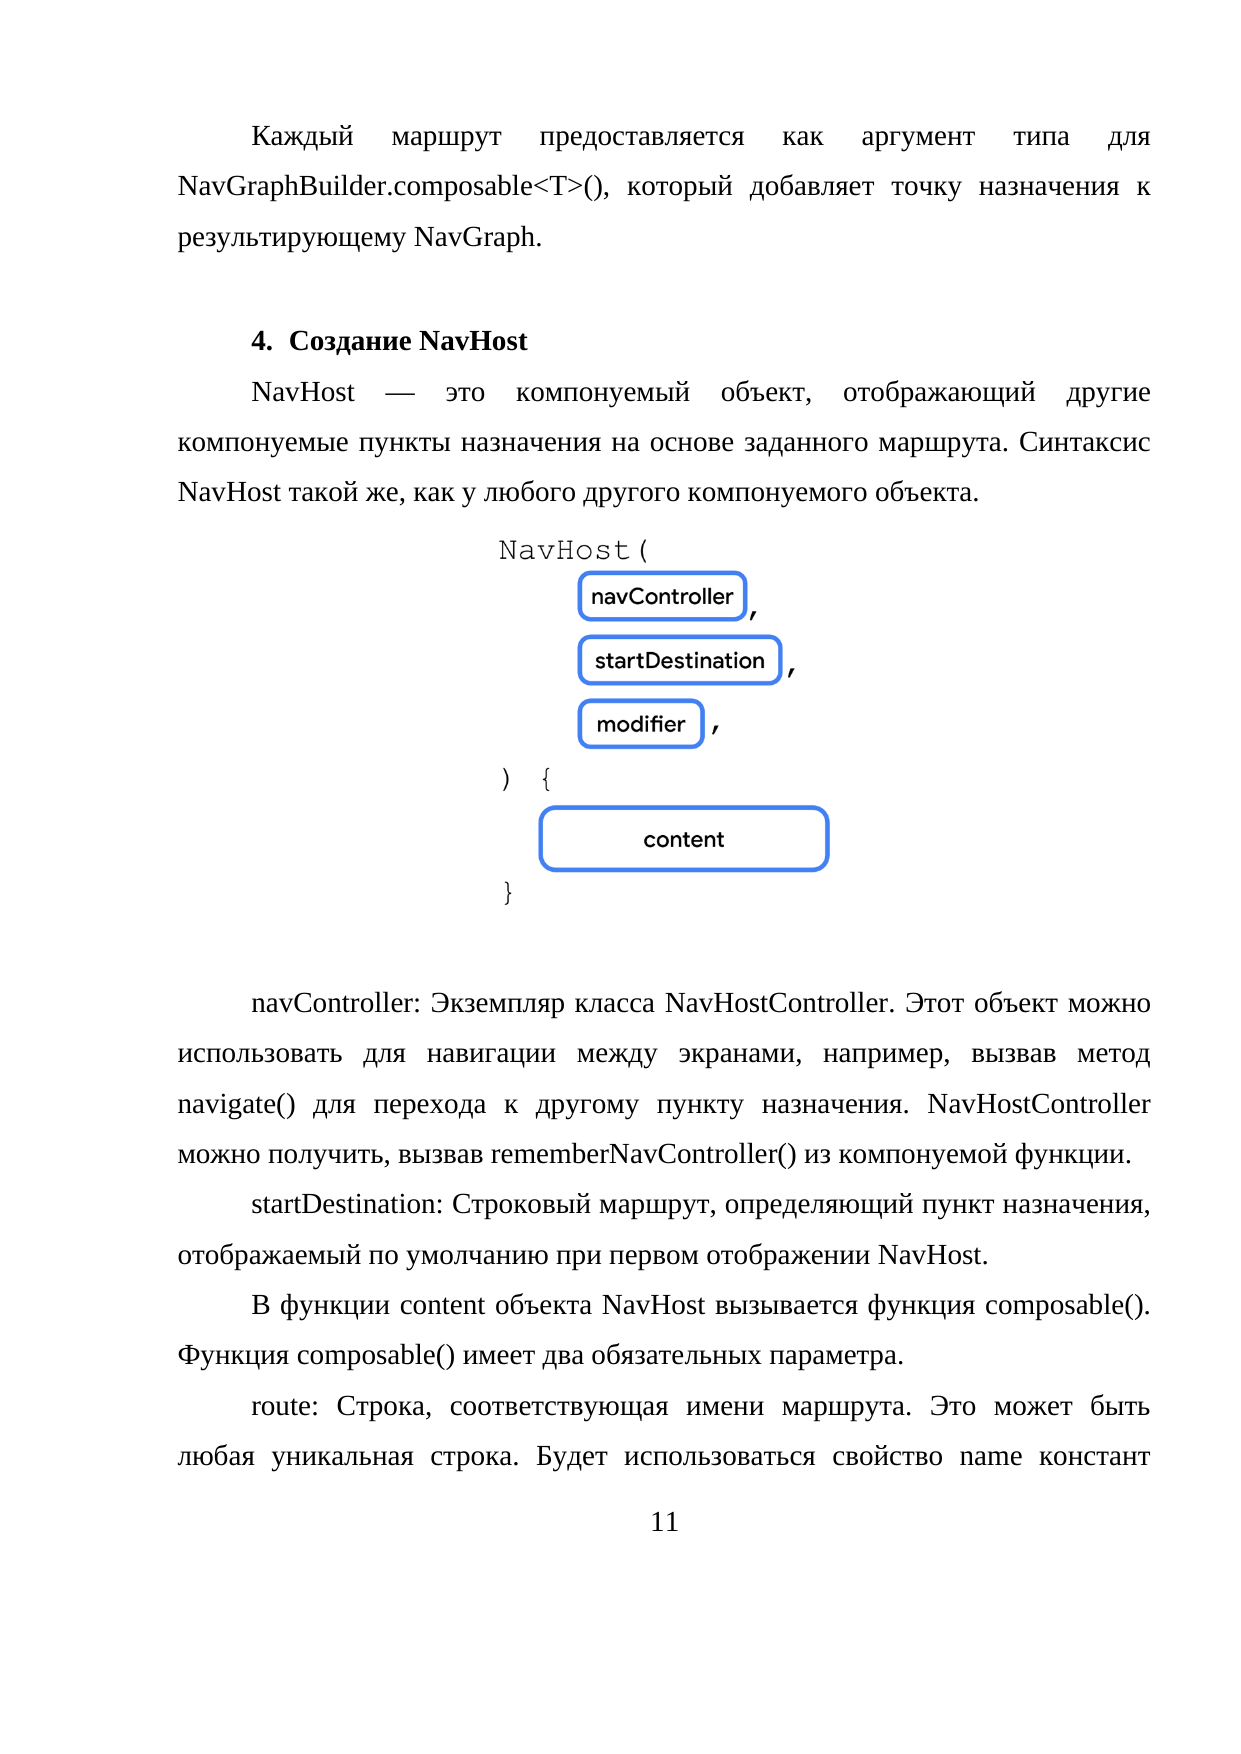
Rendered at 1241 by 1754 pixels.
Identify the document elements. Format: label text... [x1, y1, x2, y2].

text В функции content объекта NavHost вызывается функция composable(). Функция composable() имеет два обязательных параметра. [177, 1287, 1152, 1371]
text startDestination: Строковый маршрут, определяющий пункт назначения, отображаемый по умолчанию при первом отображении NavHost. [177, 1186, 1152, 1270]
text NavHost — это компонуемый объект, отображающий другие компонуемые пункты назначения на основе заданного маршрута. Синтаксис NavHost такой же, как у любого другого компонуемого объекта. [177, 374, 1152, 508]
text Каждый маршрут предоставляется как аргумент типа для NavGraphBuilder.composable<T>(), который добавляет точку назначения к результирующему NavGraph. [177, 118, 1152, 252]
text navController: Экземпляр класса NavHostController. Этот объект можно использовать для навигации между экранами, например, вызвав метод navigate() для перехода к другому пункту назначения. NavHostController можно получить, вызвав rememberNavController() из компонуемой функции. [177, 985, 1152, 1170]
subtitle Создание NavHost [251, 323, 1152, 357]
picture [485, 524, 844, 928]
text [177, 1388, 1152, 1472]
